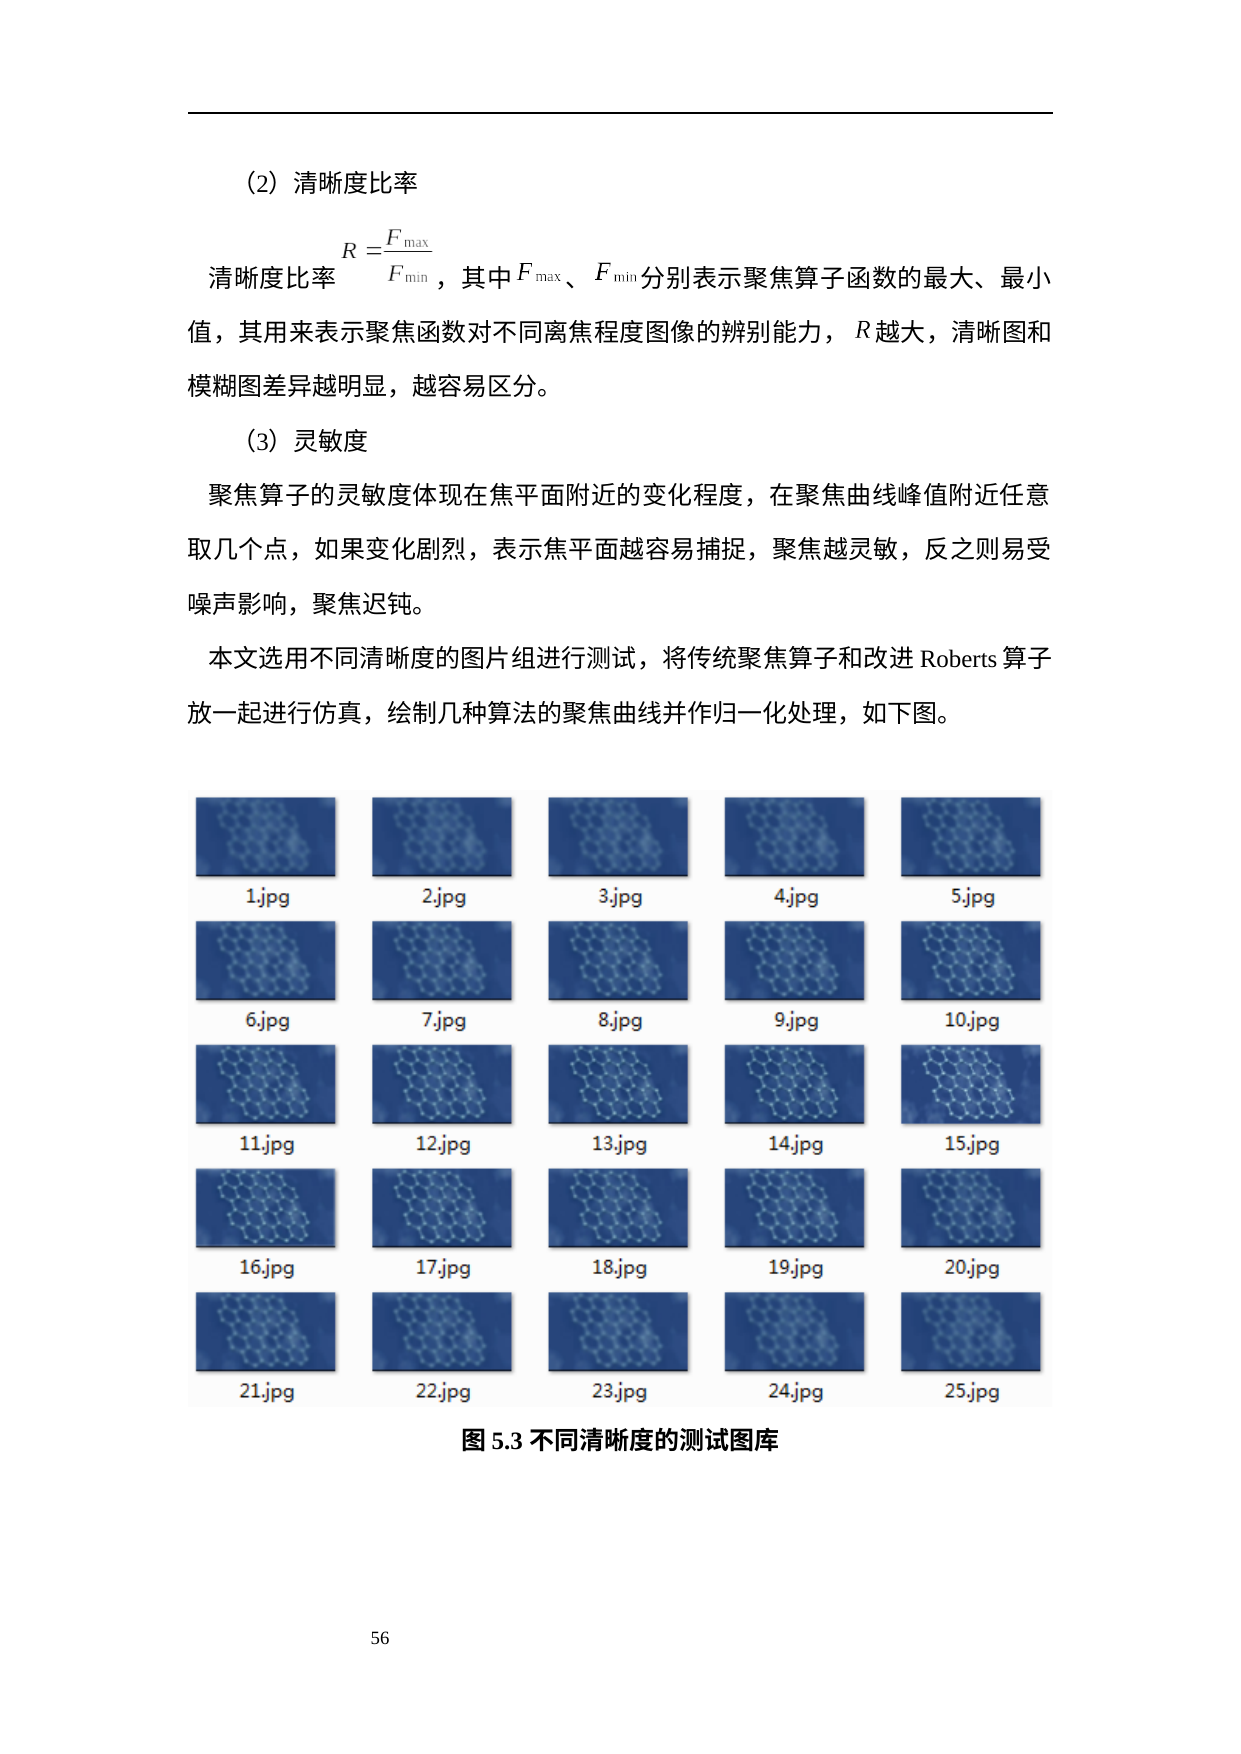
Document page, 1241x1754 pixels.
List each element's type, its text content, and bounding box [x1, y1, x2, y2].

text 图5.3 不同清晰度的测试图库 [187, 1421, 1053, 1457]
list 清晰度比率 [187, 164, 1053, 200]
list 灵敏度 [187, 421, 1053, 457]
picture [187, 790, 1053, 1407]
text 本文选用不同清晰度的图片组进行测试，将传统聚焦算子和改进Roberts算子放一起进行仿真，绘制几种算法的聚焦曲线并作归一化处理，如下图。 [187, 639, 1053, 729]
text 聚焦算子的灵敏度体现在焦平面附近的变化程度，在聚焦曲线峰值附近任意取几个点，如果变化剧烈，表示焦平面越容易捕捉，聚焦越灵敏，反之则易受噪声影响，聚焦迟钝。 [187, 476, 1053, 621]
text 清晰度比率，其中、分别表示聚焦算子函数的最大、最小值，其用来表示聚焦函数对不同离焦程度图像的辨别能力，越大，清晰图和模糊图差异越明显，越容易区分。 [187, 218, 1053, 403]
